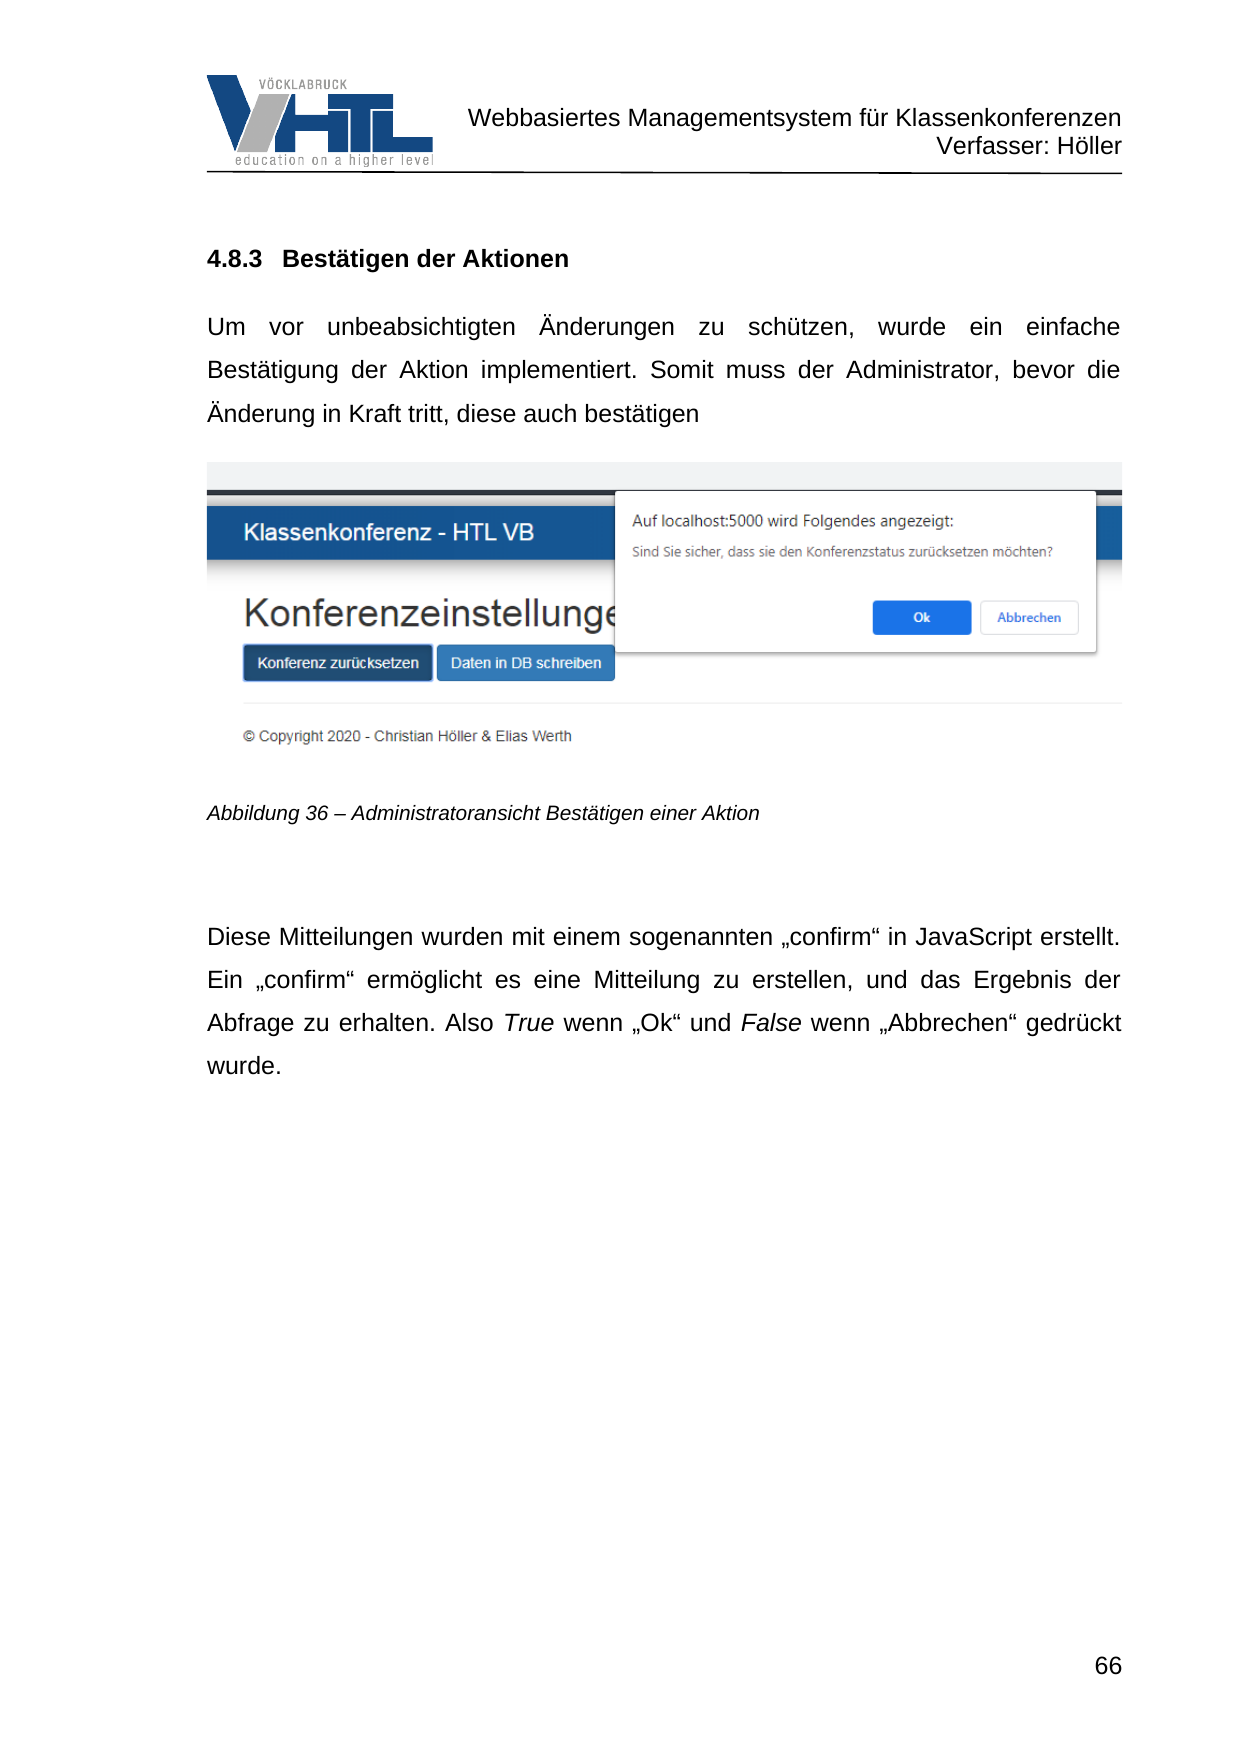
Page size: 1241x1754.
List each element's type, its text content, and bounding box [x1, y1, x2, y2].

subtitle Bestätigen der Aktionen [207, 244, 1122, 273]
picture [206, 462, 1123, 766]
text Diese Mitteilungen wurden mit einem sogenannten „confirm“ in JavaScript erstellt. Ein „confirm“ ermöglicht es eine Mitteilung zu erstellen, und das Ergebnis der Abfrage zu erhalten. Also True wenn „Ok“ und False wenn „Abbrechen“ gedrückt wurde. [207, 922, 1122, 1080]
text Abbildung 36 – Administratoransicht Bestätigen einer Aktion [207, 801, 1122, 825]
picture [206, 75, 433, 167]
text Um vor unbeabsichtigten Änderungen zu schützen, wurde ein einfache Bestätigung der Aktion implementiert. Somit muss der Administrator, bevor die Änderung in Kraft tritt, diese auch bestätigen [207, 312, 1122, 427]
